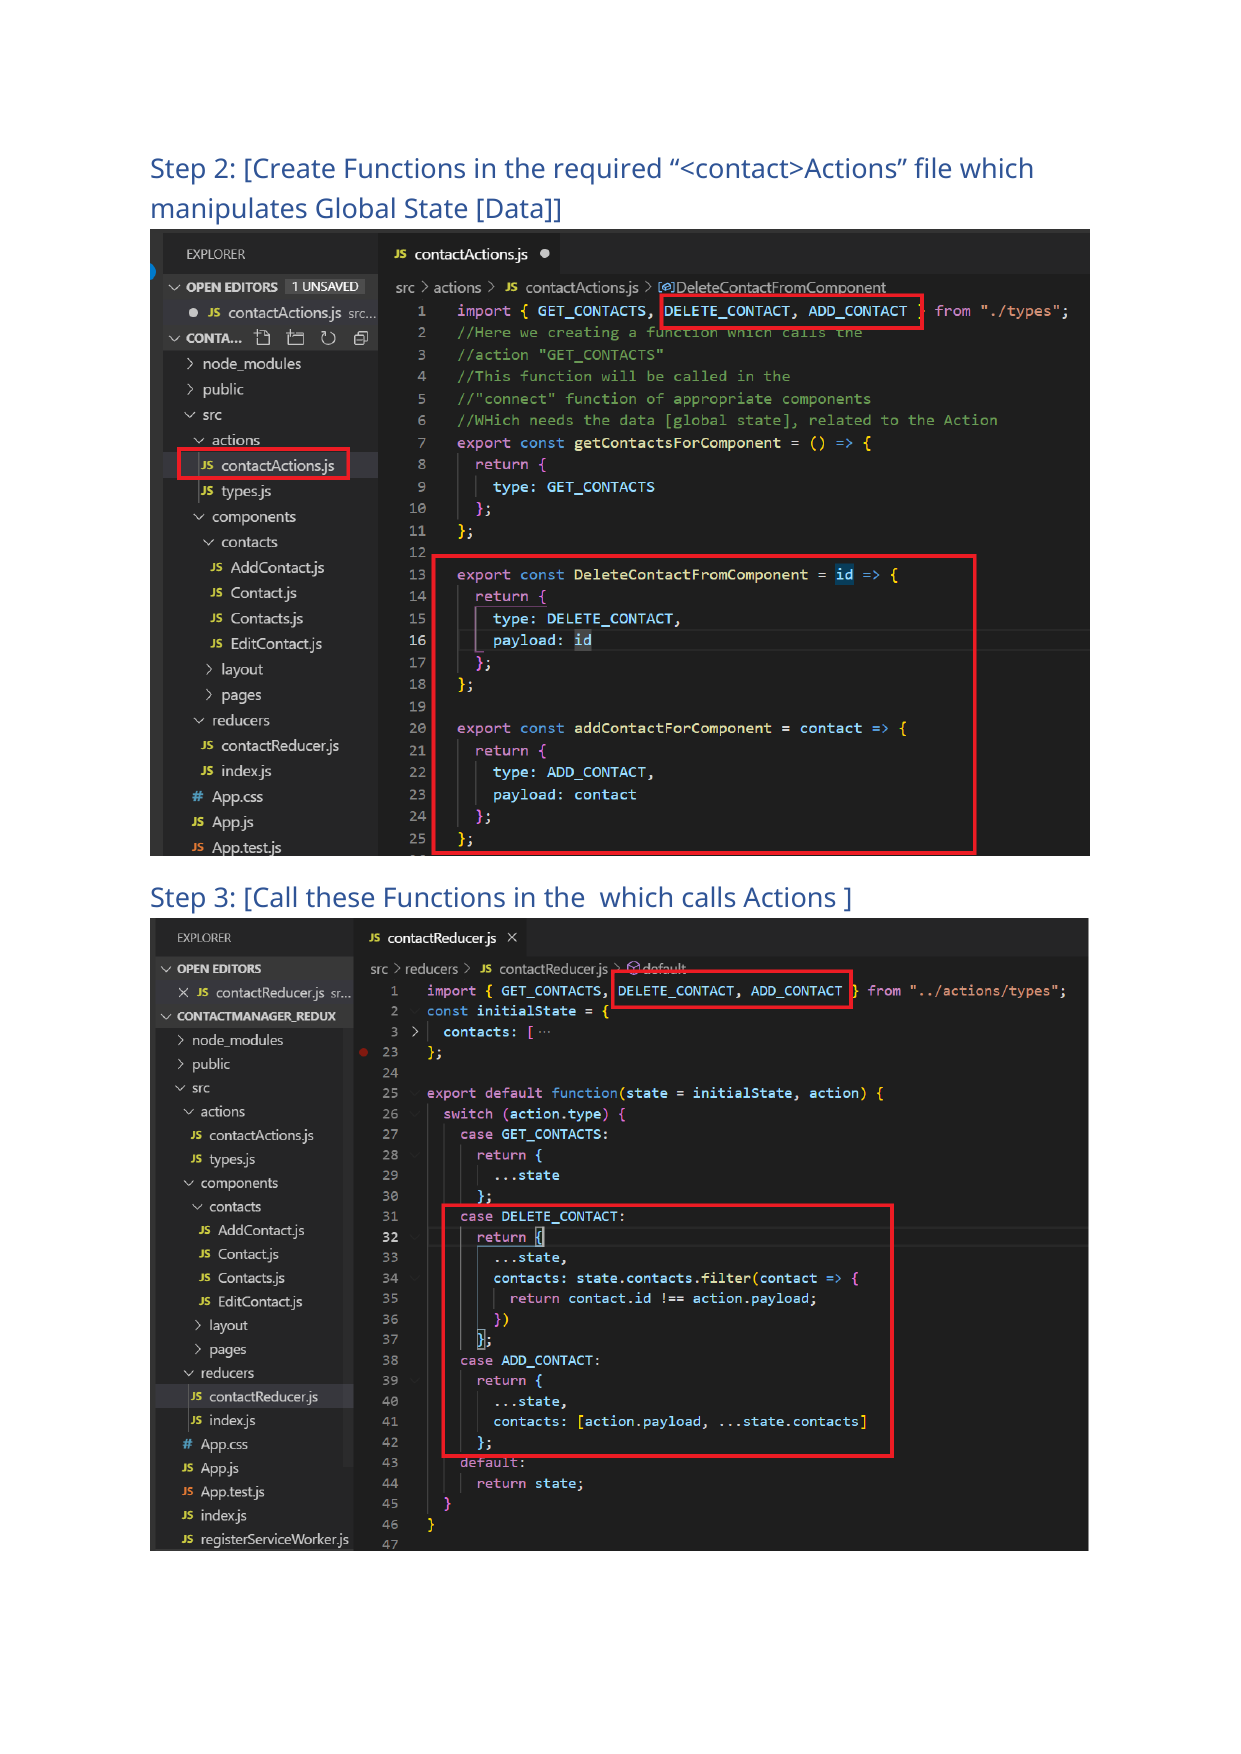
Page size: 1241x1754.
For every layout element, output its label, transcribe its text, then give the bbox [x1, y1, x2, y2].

picture [150, 918, 1091, 1551]
picture [150, 229, 1091, 860]
subtitle Step 2: [Create Functions in the required “<contact>Actions” file which manipulates Global State [Data]] [150, 150, 1090, 227]
subtitle Step 3: [Call these Functions in the which calls Actions ] [150, 879, 1090, 916]
